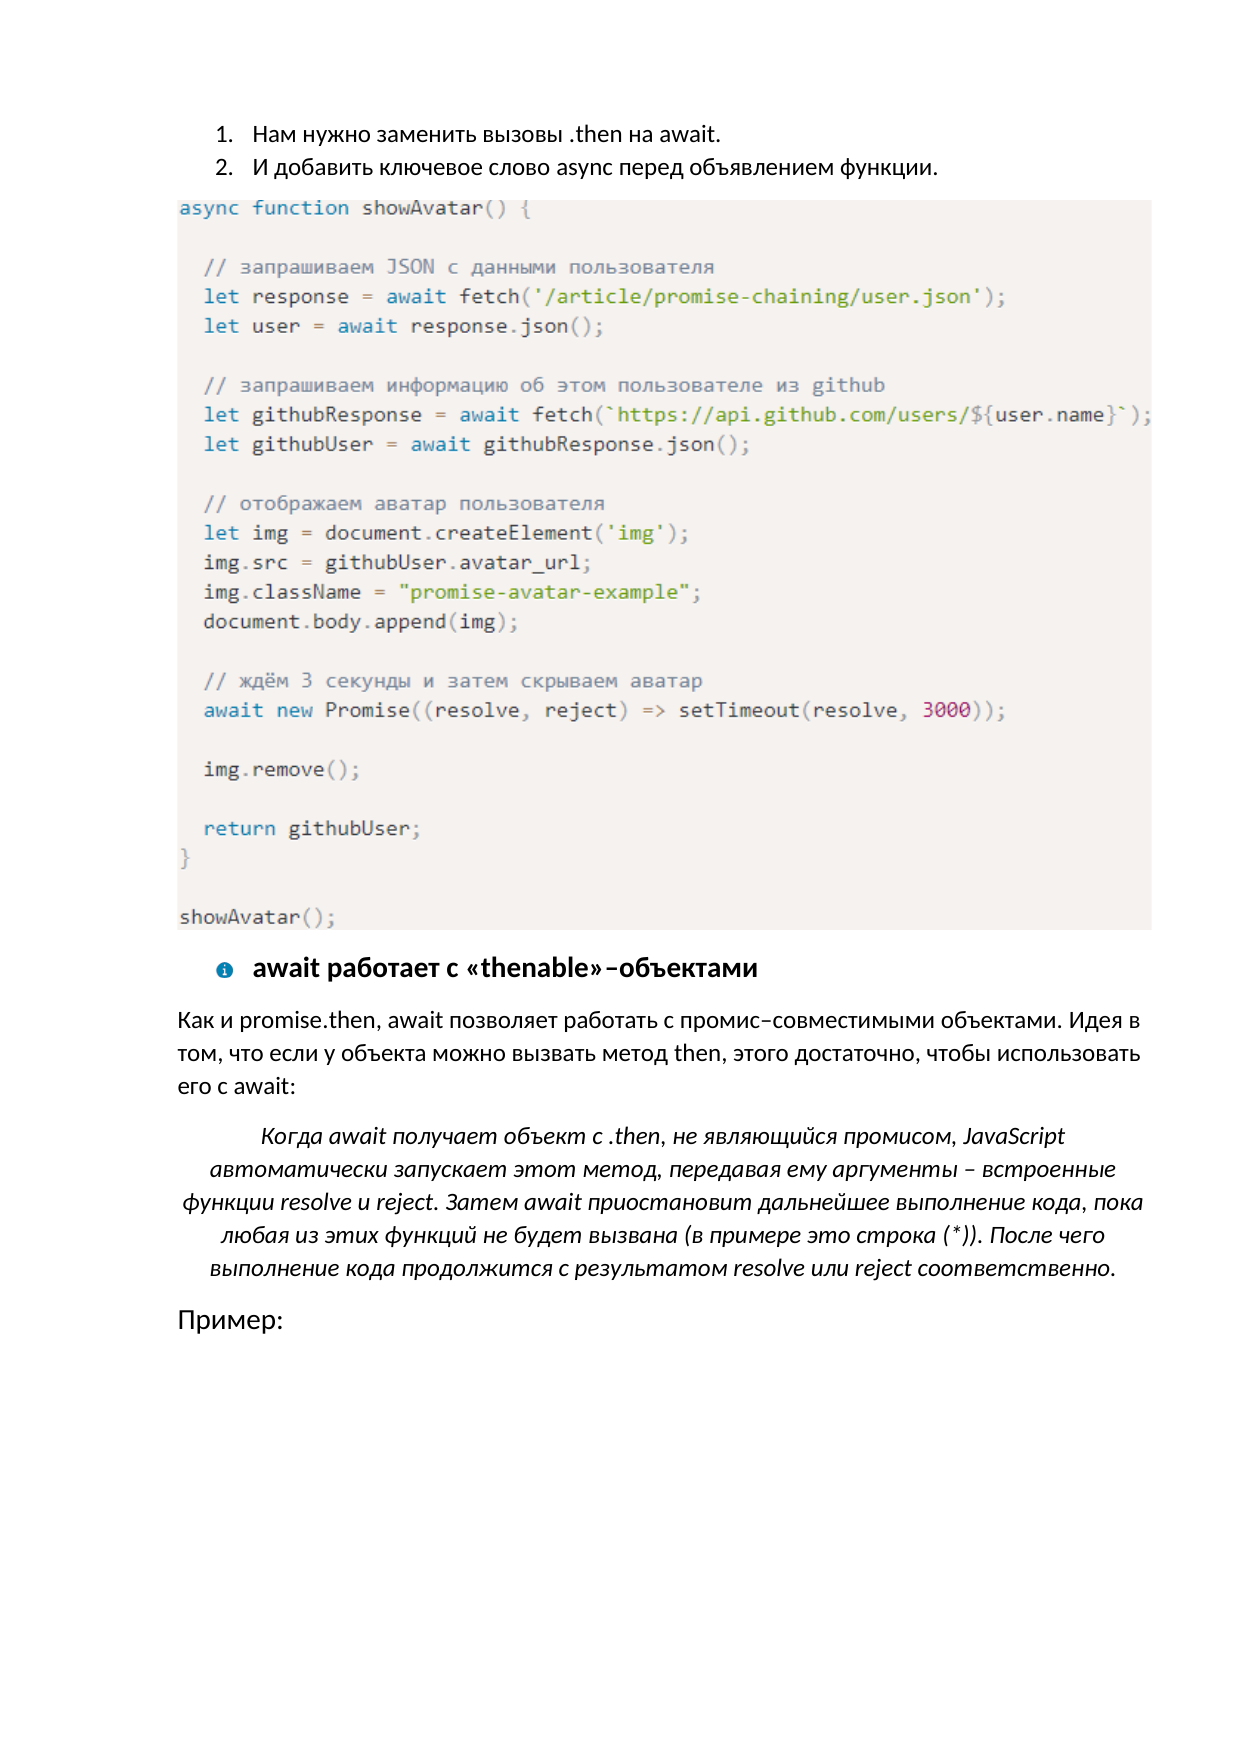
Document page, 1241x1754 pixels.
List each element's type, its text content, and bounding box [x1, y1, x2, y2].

text Когда await получает объект с .then, не являющийся промисом, JavaScript автоматически запускает этот метод, передавая ему аргументы – встроенные функции resolve и reject. Затем await приостановит дальнейшее выполнение кода, пока любая из этих функций не будет вызвана (в примере это строка (*)). После чего выполнение кода продолжится с результатом resolve или reject соответственно. [177, 1120, 1152, 1282]
list Нам нужно заменить вызовы .then на await. [215, 118, 1152, 149]
list await работает с «thenable»–объектами [215, 949, 1152, 985]
list И добавить ключевое слово async перед объявлением функции. [215, 151, 1152, 182]
picture [215, 961, 234, 978]
picture [177, 200, 1152, 930]
text Как и promise.then, await позволяет работать с промис–совместимыми объектами. Идея в том, что если у объекта можно вызвать метод then, этого достаточно, чтобы использовать его с await: [177, 1004, 1152, 1101]
text Пример: [177, 1301, 1152, 1337]
